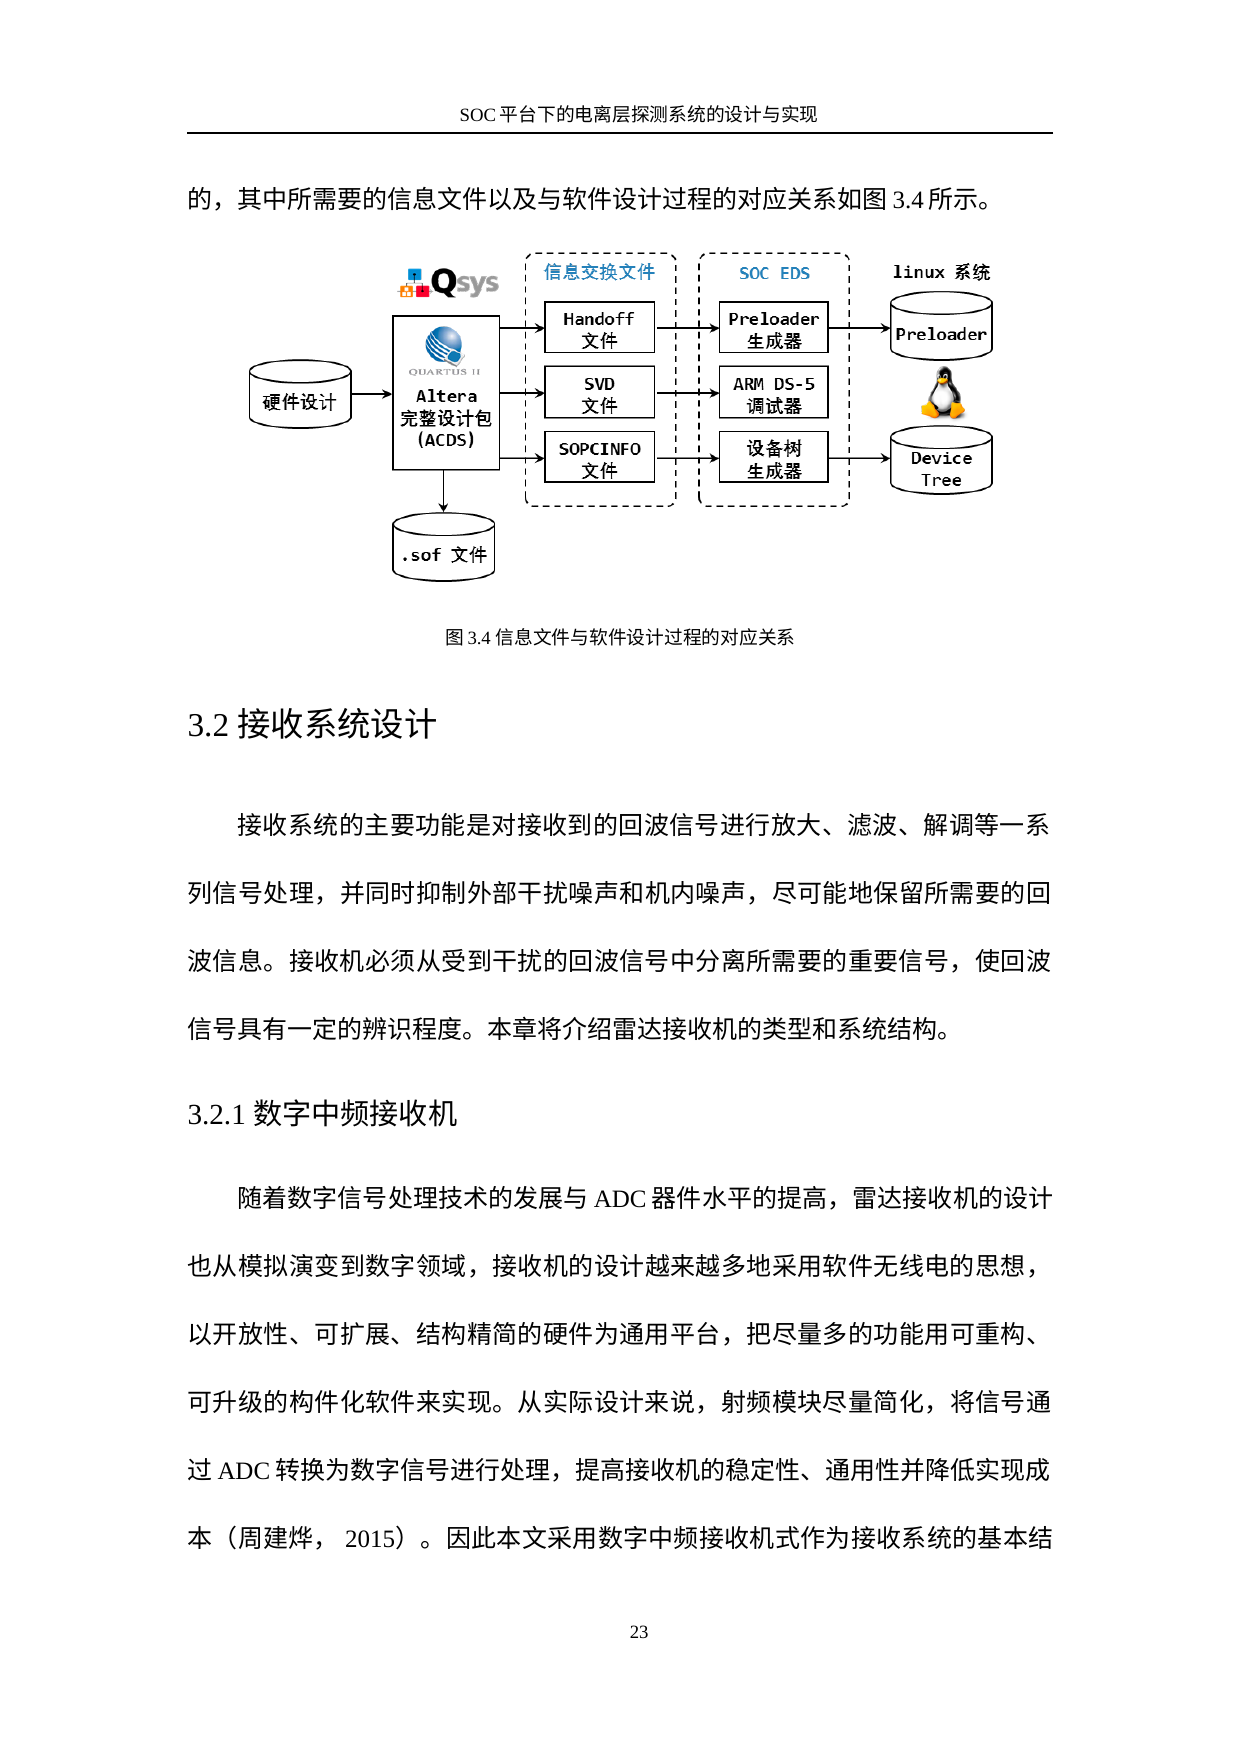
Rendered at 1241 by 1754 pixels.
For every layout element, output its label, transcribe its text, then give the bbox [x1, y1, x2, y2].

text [187, 164, 1053, 232]
picture [206, 231, 1034, 588]
subtitle 3.2 接收系统设计 [187, 688, 1053, 756]
text 接收系统的主要功能是对接收到的回波信号进行放大、滤波、解调等一系列信号处理，并同时抑制外部干扰噪声和机内噪声，尽可能地保留所需要的回波信息。接收机必须从受到干扰的回波信号中分离所需要的重要信号，使回波信号具有一定的辨识程度。本章将介绍雷达接收机的类型和系统结构。 [187, 789, 1053, 1061]
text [187, 1163, 1053, 1571]
subtitle 3.2.1 数字中频接收机 [187, 1078, 1053, 1146]
text 图3.4 信息文件与软件设计过程的对应关系 [187, 620, 1053, 654]
